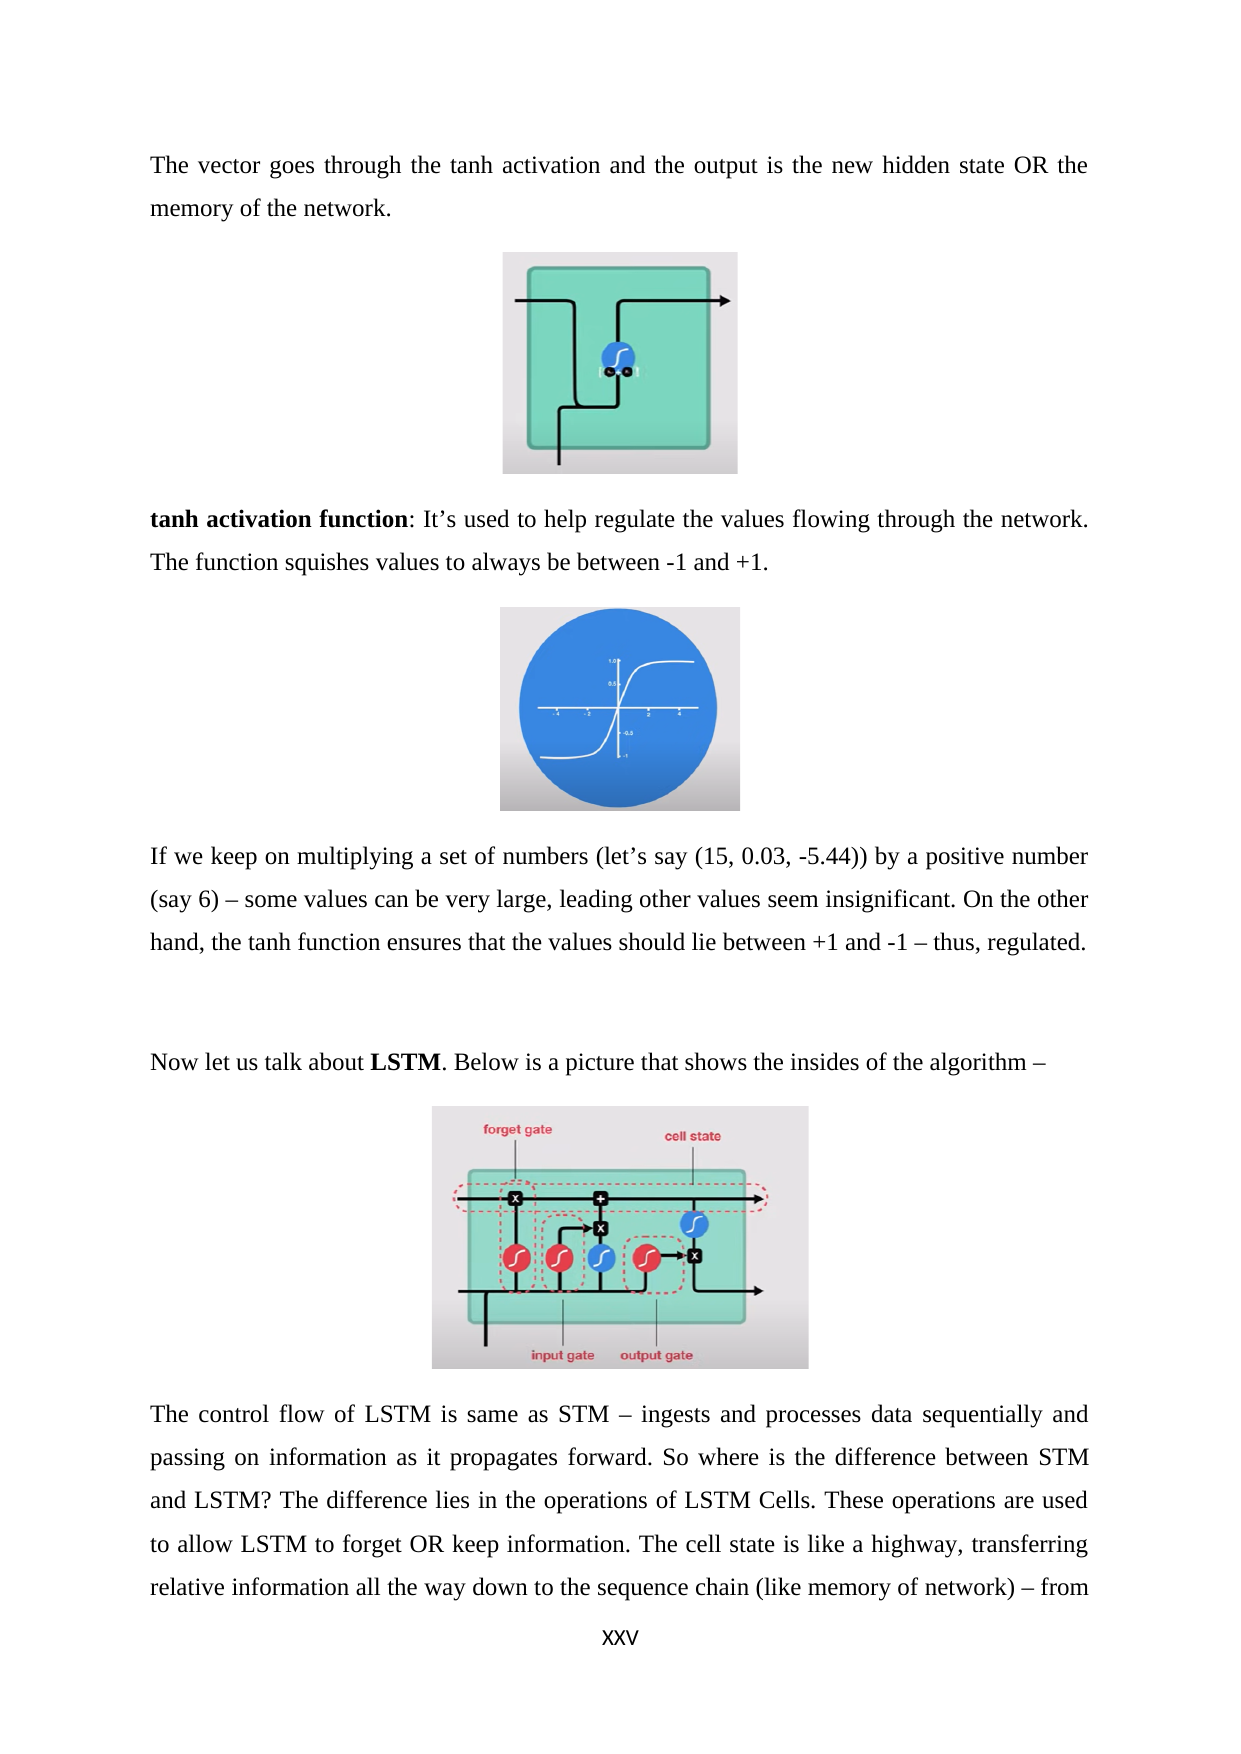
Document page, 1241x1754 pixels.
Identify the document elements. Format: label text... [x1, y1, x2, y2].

text If we keep on multiplying a set of numbers (let’s say (15, 0.03, -5.44)) by a positive number (say 6) – some values can be very large, leading other values seem insignificant. On the other hand, the tanh function ensures that the values should lie between +1 and -1 – thus, regulated. [150, 841, 1090, 956]
picture [500, 607, 741, 811]
text tanh activation function: It’s used to help regulate the values flowing through the network. The function squishes values to always be between -1 and +1. [150, 504, 1090, 576]
picture [502, 252, 738, 474]
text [150, 1399, 1090, 1601]
picture [431, 1106, 809, 1369]
text Now let us talk about LSTM. Below is a picture that shows the insides of the algorithm – [150, 1047, 1090, 1076]
text The vector goes through the tanh activation and the output is the new hidden state OR the memory of the network. [150, 150, 1090, 222]
